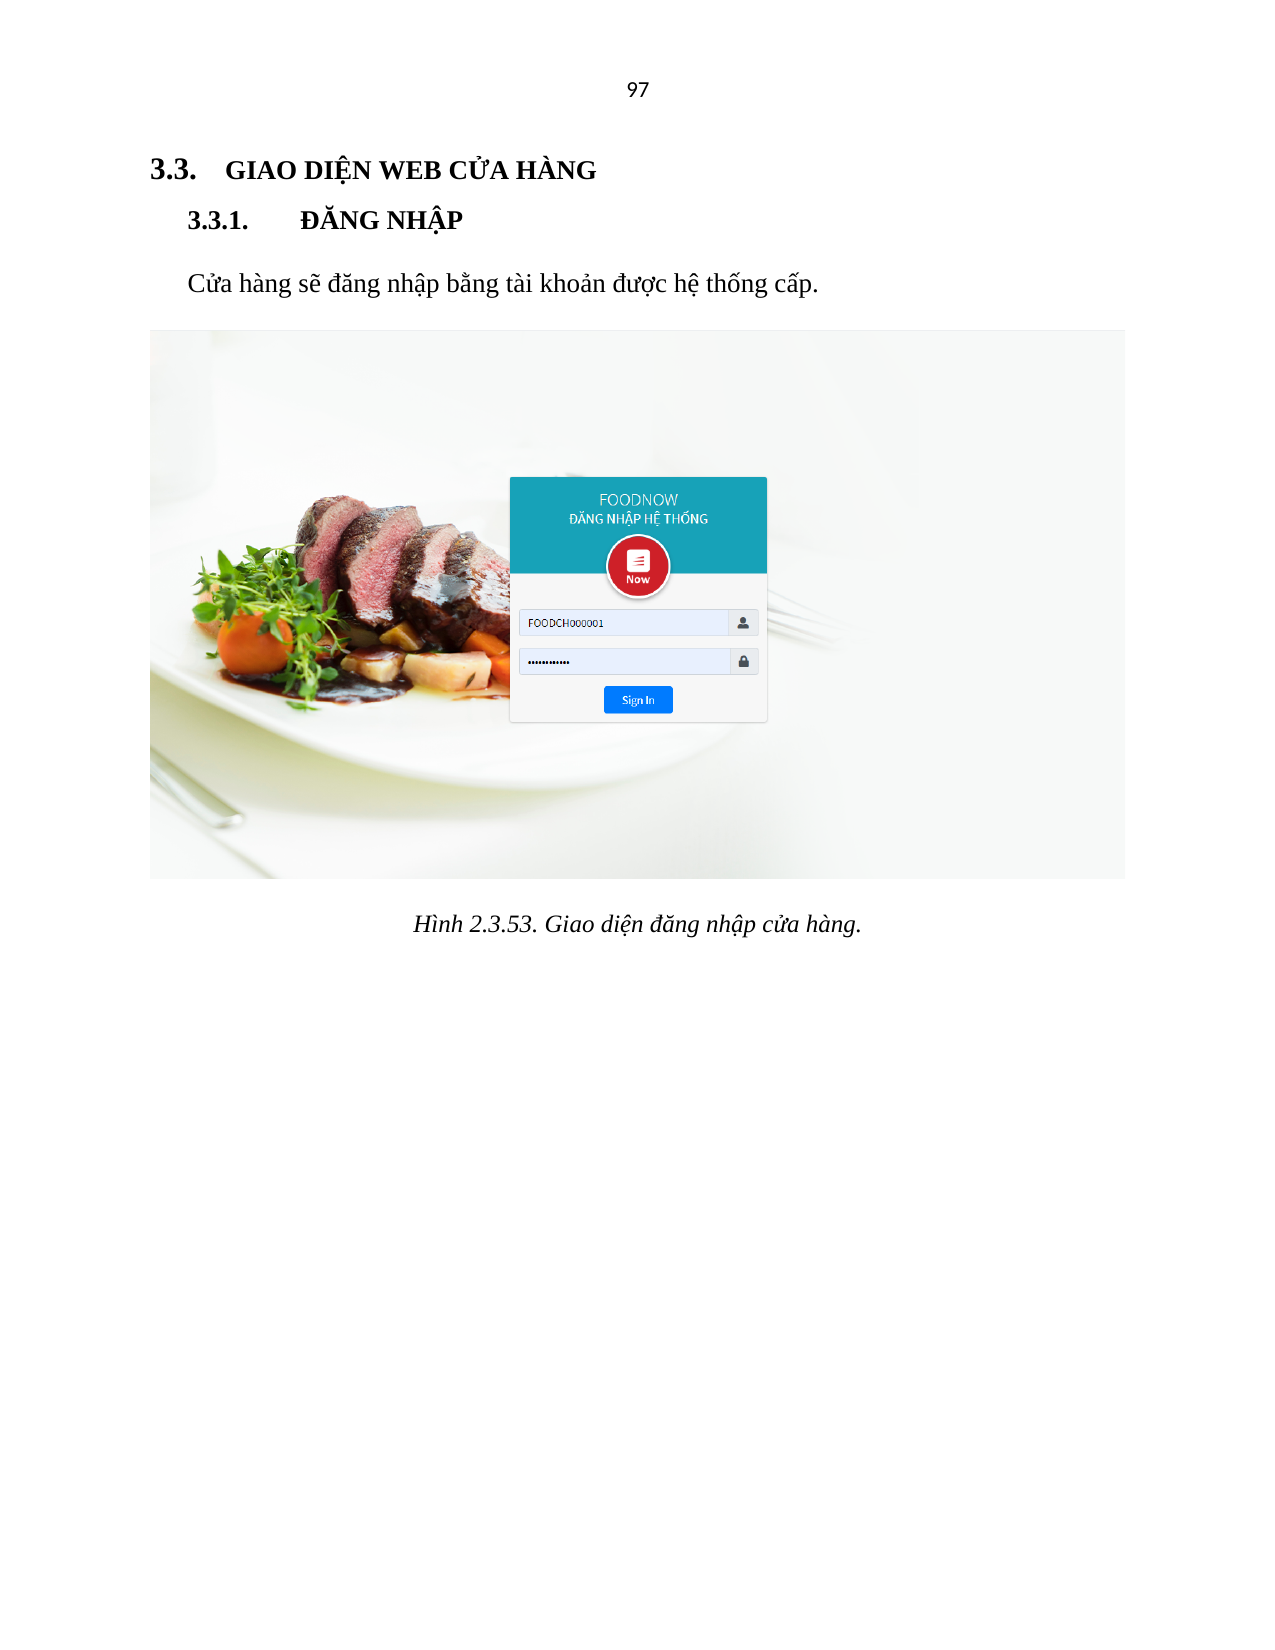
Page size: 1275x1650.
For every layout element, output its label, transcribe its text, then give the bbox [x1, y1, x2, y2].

list Hình 2.3.53. Giao diện đăng nhập cửa hàng. [150, 909, 1125, 938]
list ĐĂNG NHẬP [187, 204, 1125, 235]
picture [150, 330, 1125, 879]
text Cửa hàng sẽ đăng nhập bằng tài khoản được hệ thống cấp. [150, 267, 1125, 298]
list GIAO DIỆN WEB CỬA HÀNG [150, 150, 1125, 186]
